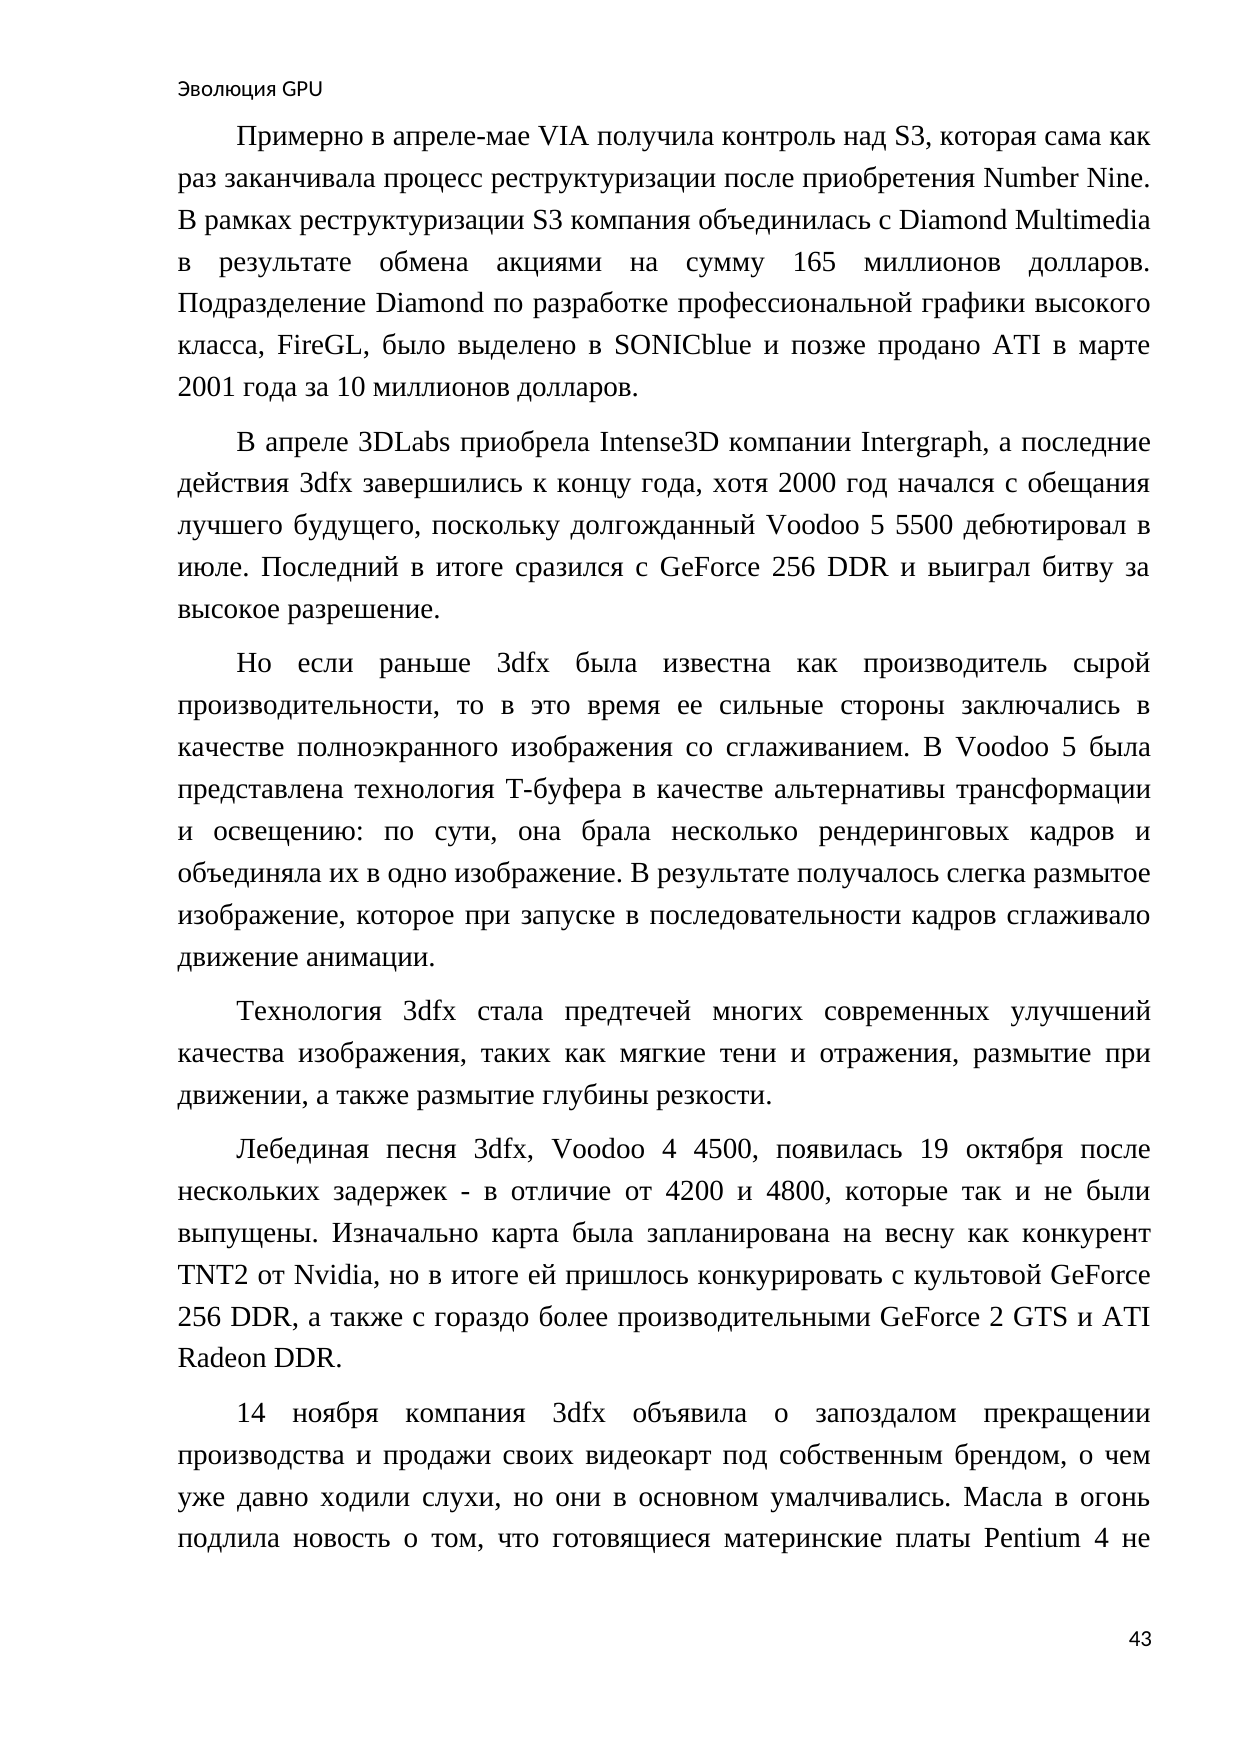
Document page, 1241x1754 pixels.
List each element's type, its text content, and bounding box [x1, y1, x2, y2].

text Примерно в апреле-мае VIA получила контроль над S3, которая сама как раз заканчивала процесс реструктуризации после приобретения Number Nine. В рамках реструктуризации S3 компания объединилась с Diamond Multimedia в результате обмена акциями на сумму 165 миллионов долларов. Подразделение Diamond по разработке профессиональной графики высокого класса, FireGL, было выделено в SONICblue и позже продано ATI в марте 2001 года за 10 миллионов долларов. [177, 118, 1152, 403]
text Лебединая песня 3dfx, Voodoo 4 4500, появилась 19 октября после нескольких задержек - в отличие от 4200 и 4800, которые так и не были выпущены. Изначально карта была запланирована на весну как конкурент TNT2 от Nvidia, но в итоге ей пришлось конкурировать с культовой GeForce 256 DDR, а также с гораздо более производительными GeForce 2 GTS и ATI Radeon DDR. [177, 1131, 1152, 1374]
text В апреле 3DLabs приобрела Intense3D компании Intergraph, а последние действия 3dfx завершились к концу года, хотя 2000 год начался с обещания лучшего будущего, поскольку долгожданный Voodoo 5 5500 дебютировал в июле. Последний в итоге сразился с GeForce 256 DDR и выиграл битву за высокое разрешение. [177, 424, 1152, 625]
text Технология 3dfx стала предтечей многих современных улучшений качества изображения, таких как мягкие тени и отражения, размытие при движении, а также размытие глубины резкости. [177, 993, 1152, 1110]
text Но если раньше 3dfx была известна как производитель сырой производительности, то в это время ее сильные стороны заключались в качестве полноэкранного изображения со сглаживанием. В Voodoo 5 была представлена технология T-буфера в качестве альтернативы трансформации и освещению: по сути, она брала несколько рендеринговых кадров и объединяла их в одно изображение. В результате получалось слегка размытое изображение, которое при запуске в последовательности кадров сглаживало движение анимации. [177, 646, 1152, 972]
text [177, 1395, 1152, 1554]
